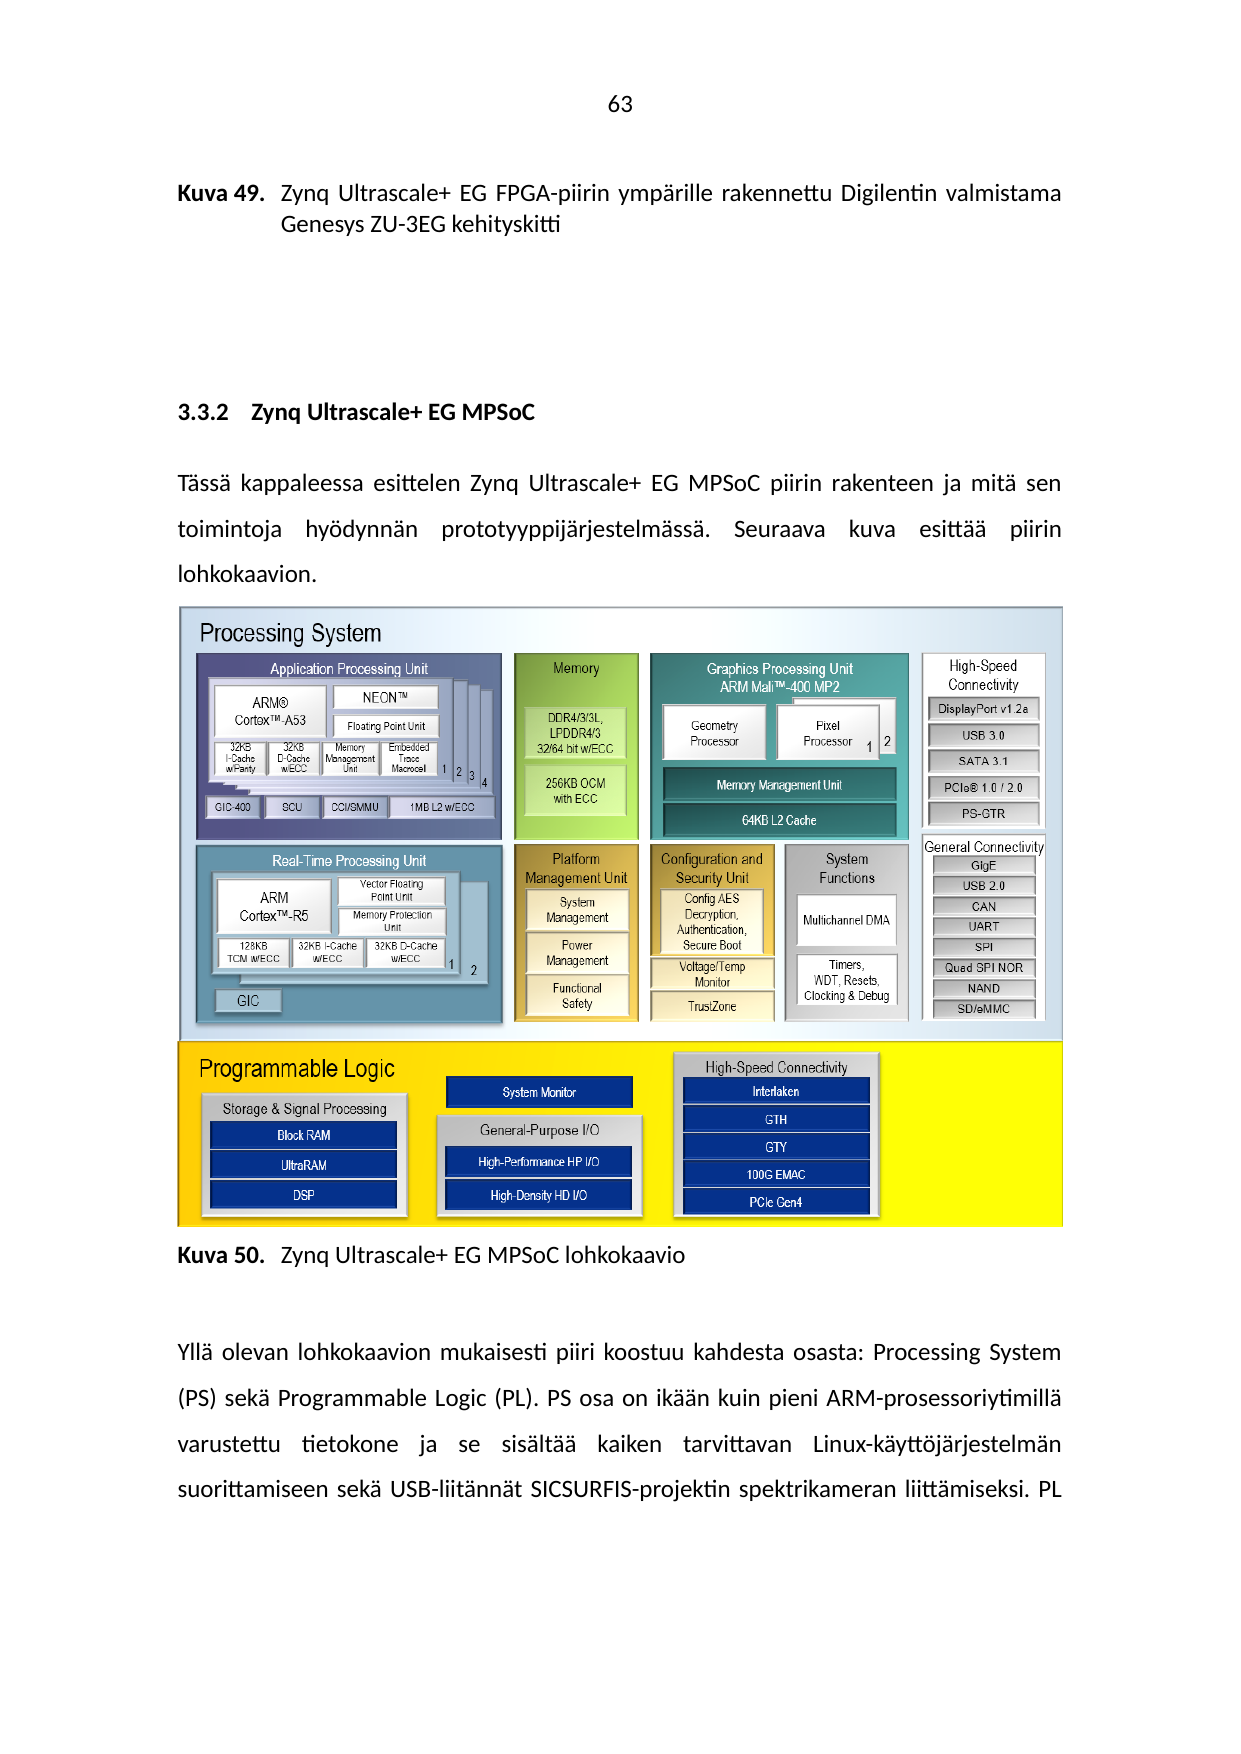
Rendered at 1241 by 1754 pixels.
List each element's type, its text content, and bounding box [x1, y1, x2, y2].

subtitle Zynq Ultrascale+ EG MPSoC [177, 396, 1063, 427]
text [177, 1336, 1063, 1504]
picture [177, 604, 1063, 1227]
text Kuva 50. Zynq Ultrascale+ EG MPSoC lohkokaavio [177, 1239, 1063, 1270]
text Kuva 49. Zynq Ultrascale+ EG FPGA-piirin ympärille rakennettu Digilentin valmistama Genesys ZU-3EG kehityskitti [177, 177, 1063, 238]
text Tässä kappaleessa esittelen Zynq Ultrascale+ EG MPSoC piirin rakenteen ja mitä sen toimintoja hyödynnän prototyyppijärjestelmässä. Seuraava kuva esittää piirin lohkokaavion. [177, 467, 1063, 589]
